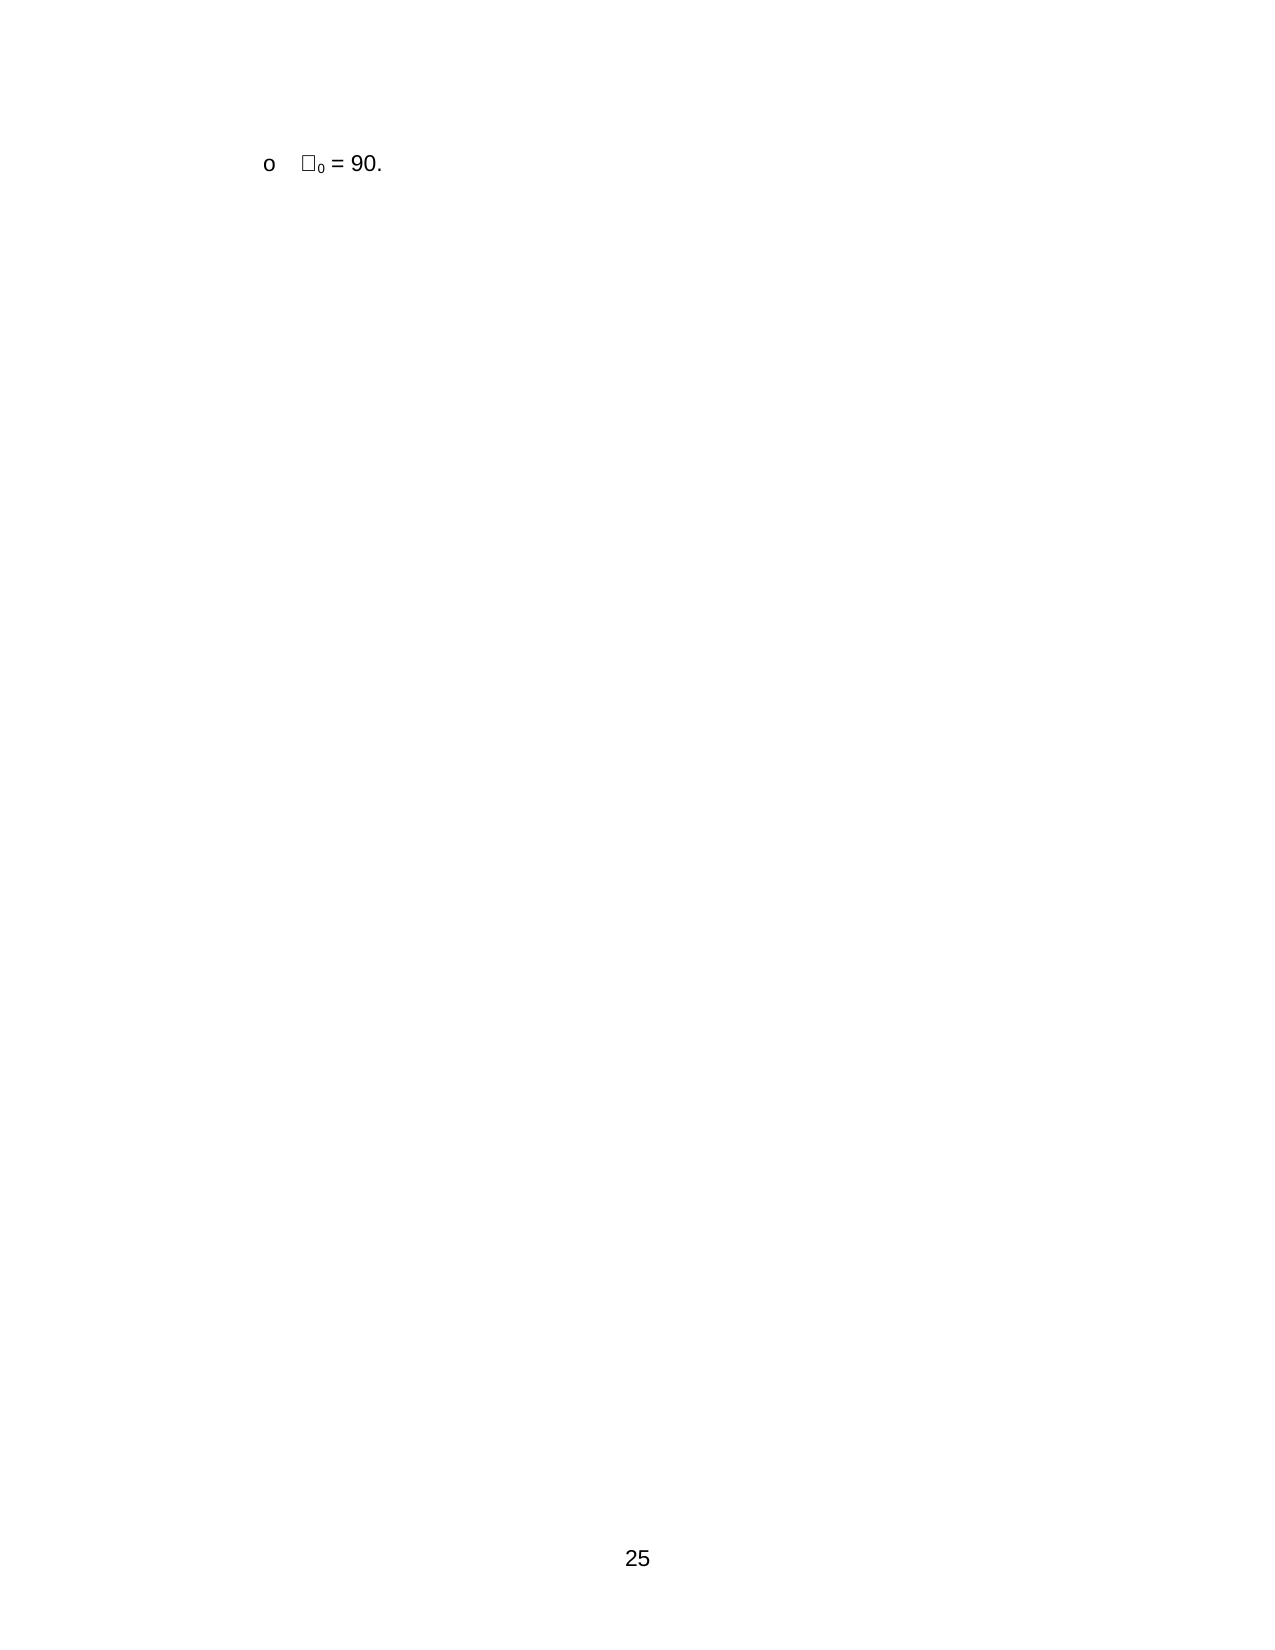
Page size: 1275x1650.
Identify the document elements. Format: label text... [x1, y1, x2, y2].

list 𝜃0 = 90. [262, 150, 1125, 178]
